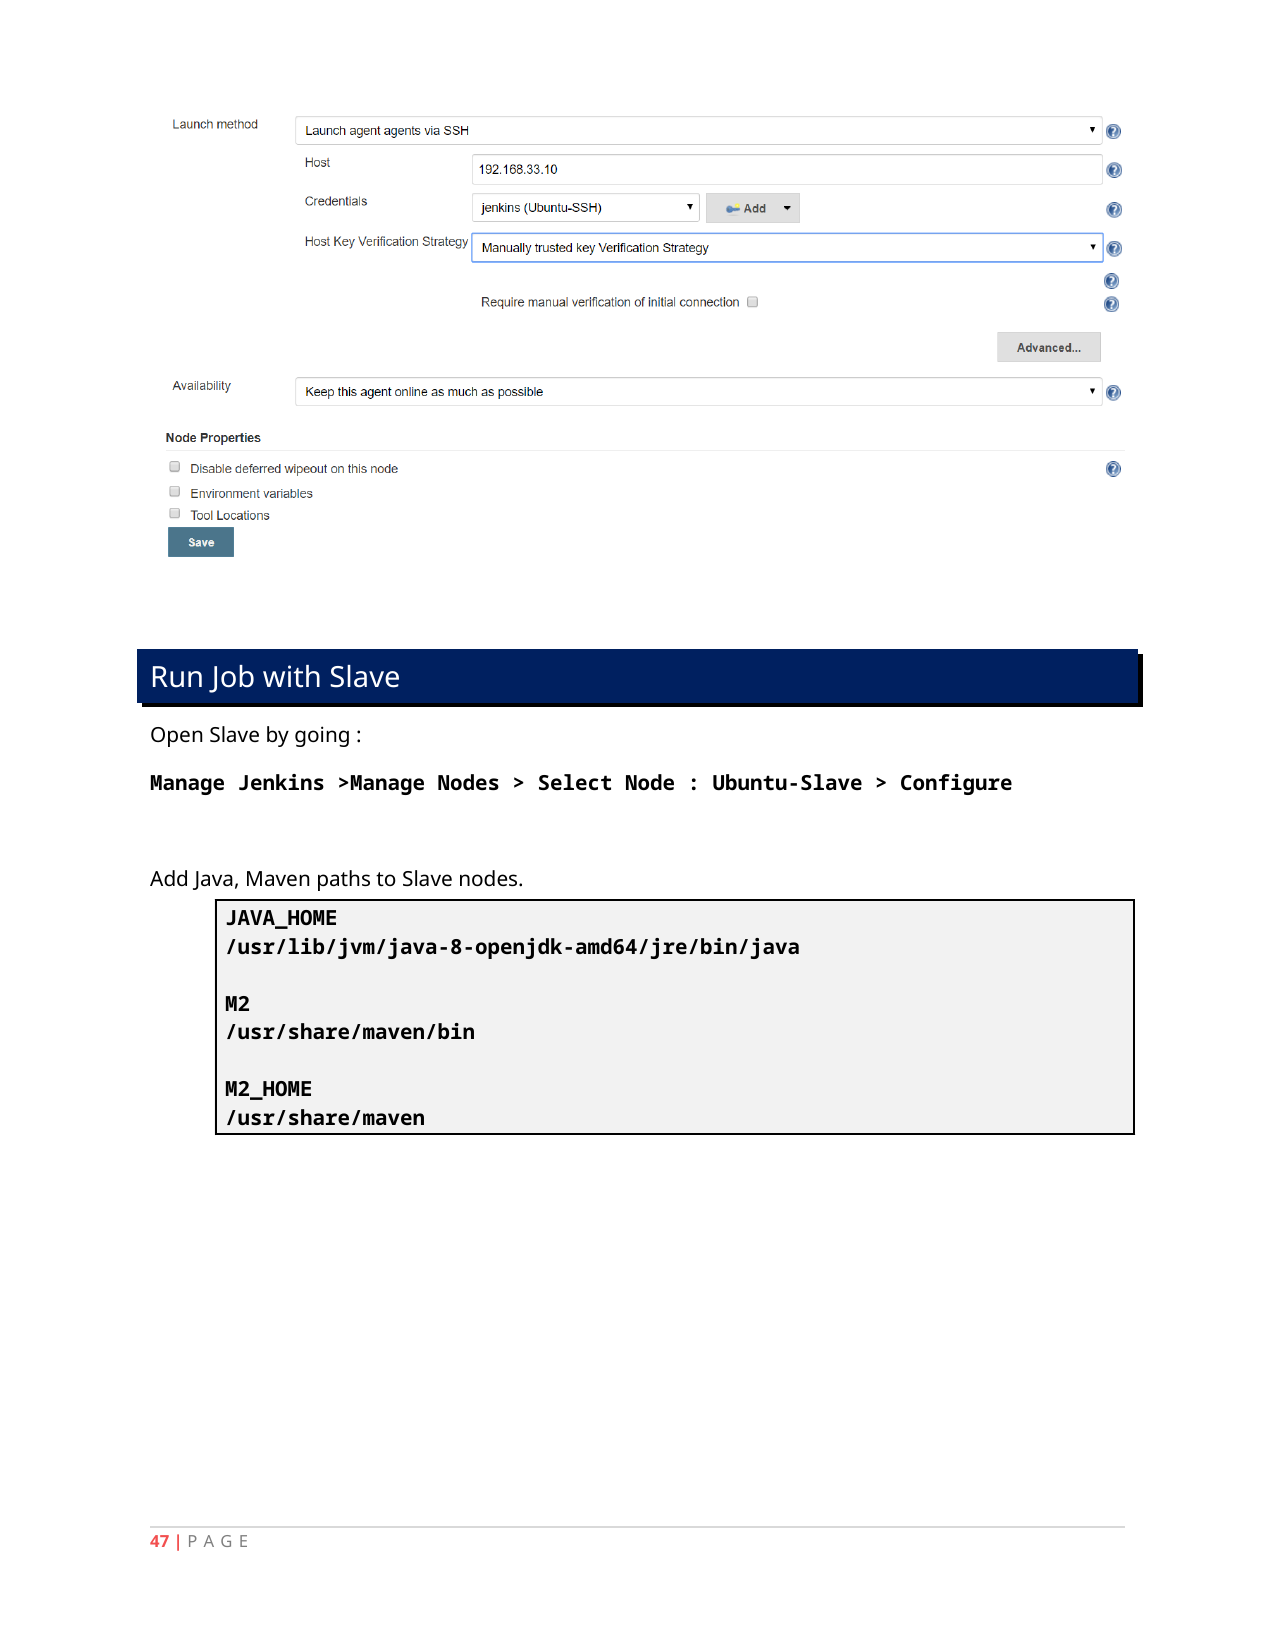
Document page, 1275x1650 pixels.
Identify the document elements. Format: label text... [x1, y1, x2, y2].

text Add Java, Maven paths to Slave nodes. [150, 864, 1125, 892]
text /usr/share/maven/bin [217, 1013, 1133, 1042]
text Open Slave by going : [150, 720, 1125, 748]
text JAVA_HOME [217, 901, 1133, 928]
subtitle Run Job with Slave [142, 654, 1133, 698]
picture [150, 112, 1125, 566]
text /usr/share/maven [217, 1098, 1133, 1133]
text /usr/lib/jvm/java-8-openjdk-amd64/jre/bin/java [217, 928, 1133, 956]
text Manage Jenkins >Manage Nodes > Select Node : Ubuntu-Slave > Configure [150, 768, 1125, 796]
text M2_HOME [217, 1070, 1133, 1098]
text M2 [217, 985, 1133, 1013]
